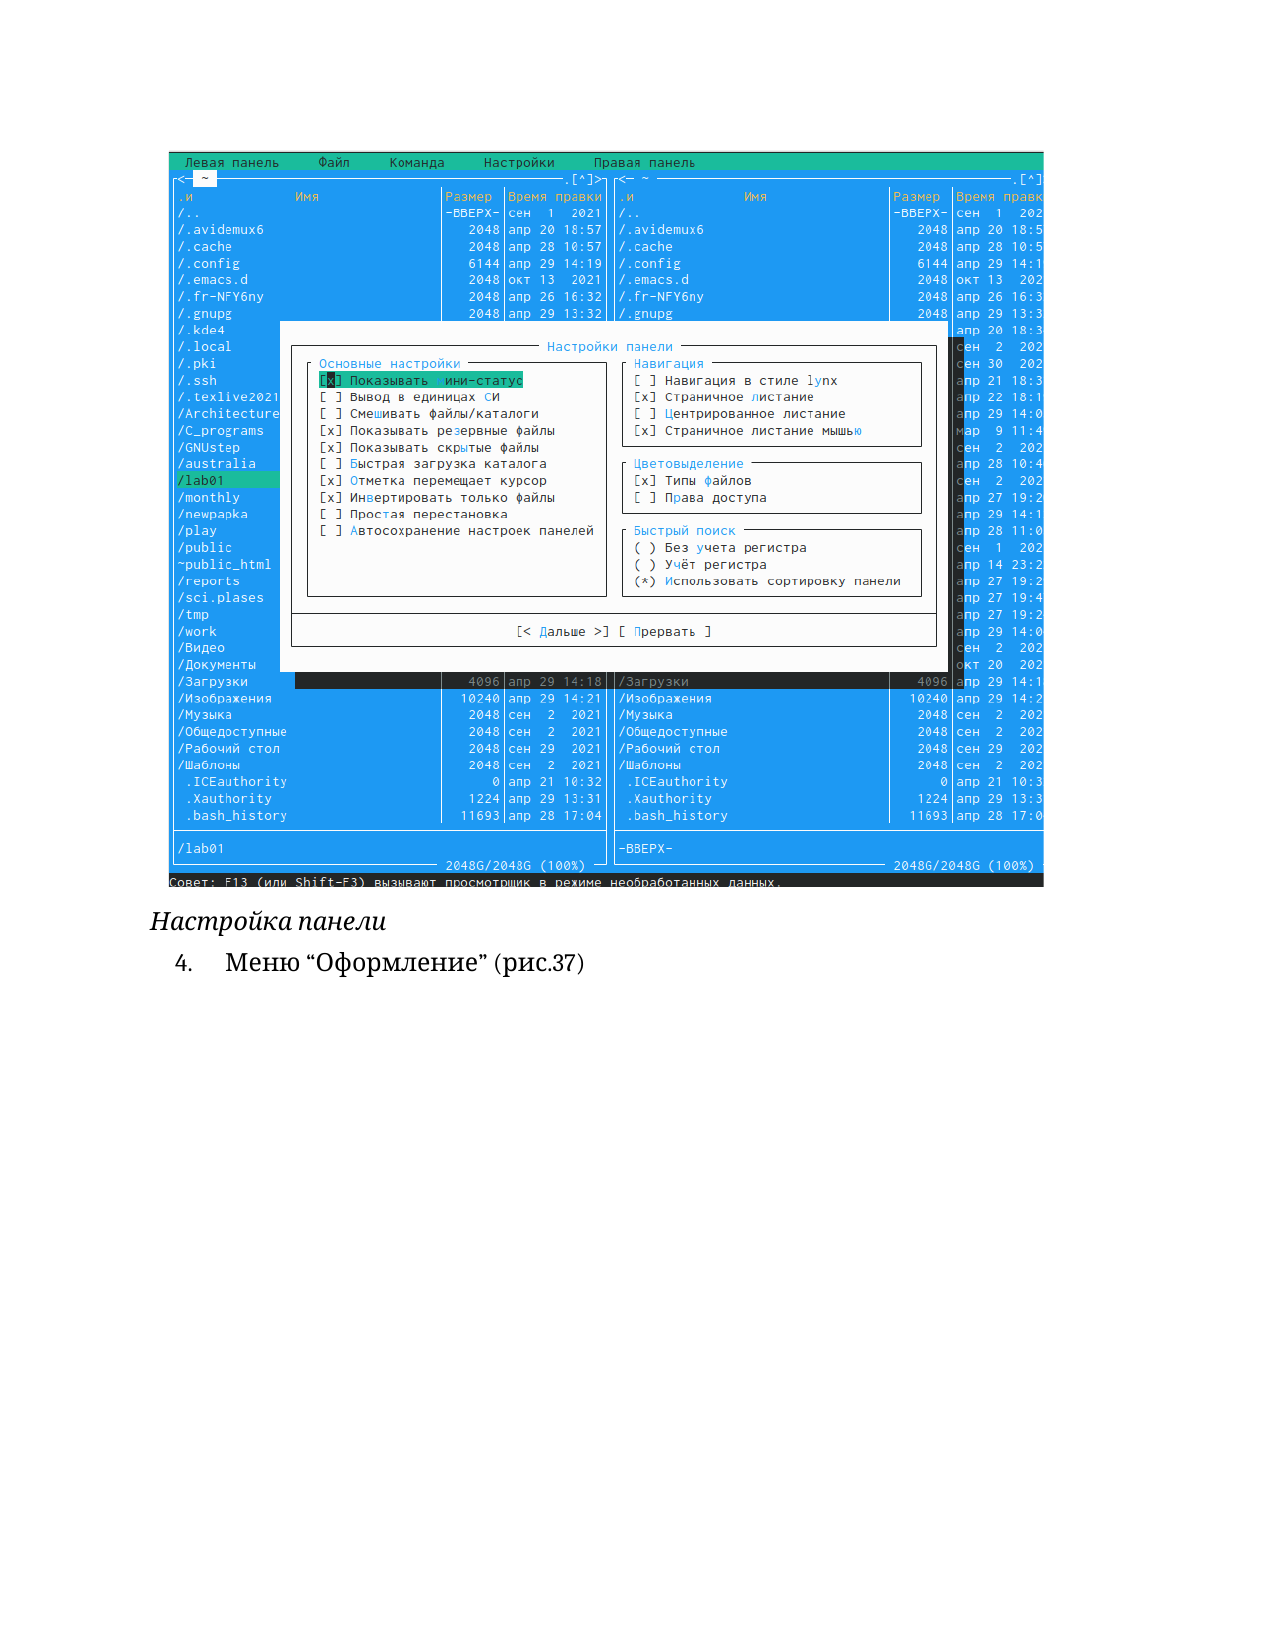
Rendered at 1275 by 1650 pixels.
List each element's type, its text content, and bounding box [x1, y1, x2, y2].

text Настройка панели [150, 907, 1125, 936]
picture [168, 150, 1044, 887]
list Меню “Оформление” (рис.37) [175, 949, 1125, 977]
